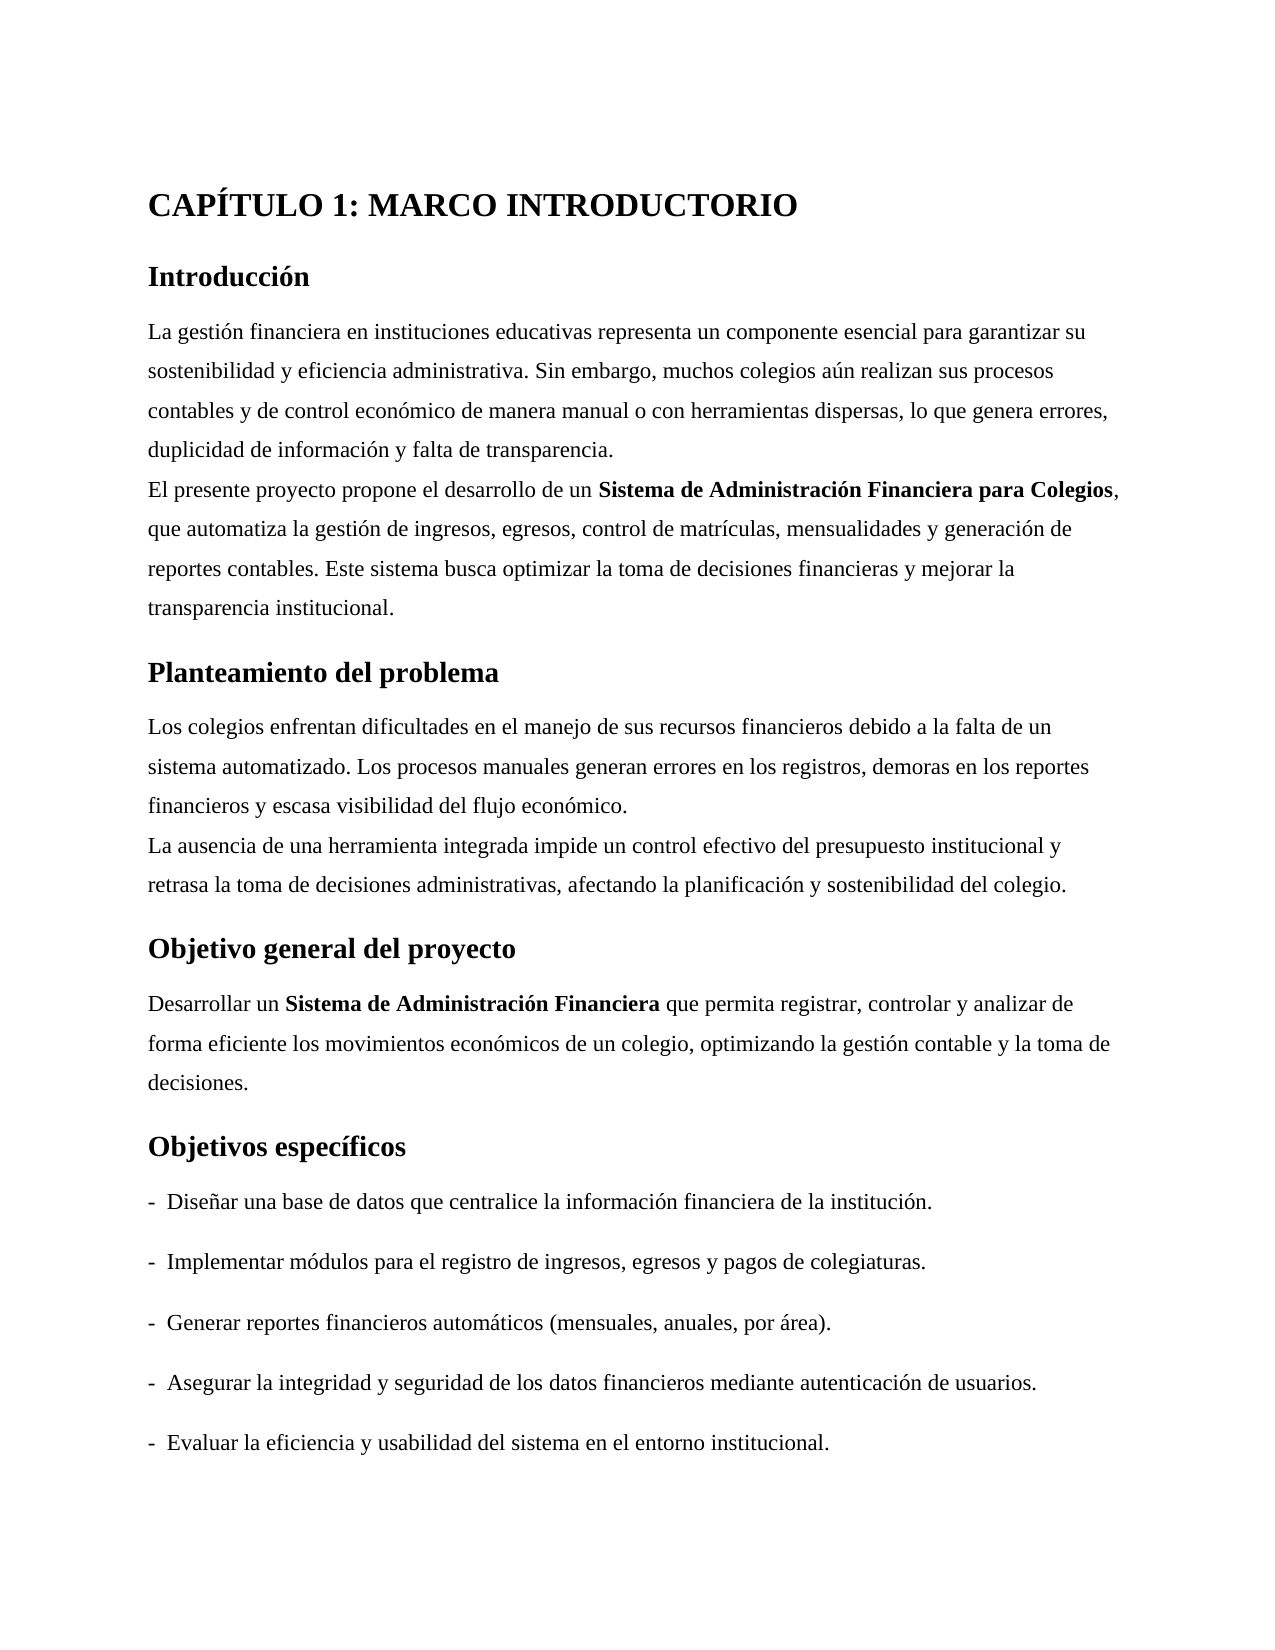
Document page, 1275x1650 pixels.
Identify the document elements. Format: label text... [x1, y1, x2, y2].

text - Evaluar la eficiencia y usabilidad del sistema en el entorno institucional. [148, 1429, 1127, 1456]
text Planteamiento del problema [148, 655, 1127, 688]
text - Generar reportes financieros automáticos (mensuales, anuales, por área). [148, 1309, 1127, 1335]
text Objetivo general del proyecto [148, 932, 1127, 965]
text La gestión financiera en instituciones educativas representa un componente esencial para garantizar su sostenibilidad y eficiencia administrativa. Sin embargo, muchos colegios aún realizan sus procesos contables y de control económico de manera manual o con herramientas dispersas, lo que genera errores, duplicidad de información y falta de transparencia. El presente proyecto propone el desarrollo de un Sistema de Administración Financiera para Colegios, que automatiza la gestión de ingresos, egresos, control de matrículas, mensualidades y generación de reportes contables. Este sistema busca optimizar la toma de decisiones financieras y mejorar la transparencia institucional. [148, 318, 1127, 621]
text - Diseñar una base de datos que centralice la información financiera de la institución. [148, 1188, 1127, 1214]
text Objetivos específicos [148, 1129, 1127, 1163]
text - Implementar módulos para el registro de ingresos, egresos y pagos de colegiaturas. [148, 1248, 1127, 1275]
text Los colegios enfrentan dificultades en el manejo de sus recursos financieros debido a la falta de un sistema automatizado. Los procesos manuales generan errores en los registros, demoras en los reportes financieros y escasa visibilidad del flujo económico. La ausencia de una herramienta integrada impide un control efectivo del presupuesto institucional y retrasa la toma de decisiones administrativas, afectando la planificación y sostenibilidad del colegio. [148, 713, 1127, 898]
text Introducción [148, 259, 1127, 293]
text - Asegurar la integridad y seguridad de los datos financieros mediante autenticación de usuarios. [148, 1369, 1127, 1395]
text Desarrollar un Sistema de Administración Financiera que permita registrar, controlar y analizar de forma eficiente los movimientos económicos de un colegio, optimizando la gestión contable y la toma de decisiones. [148, 990, 1127, 1096]
text CAPÍTULO 1: MARCO INTRODUCTORIO [148, 185, 1127, 223]
